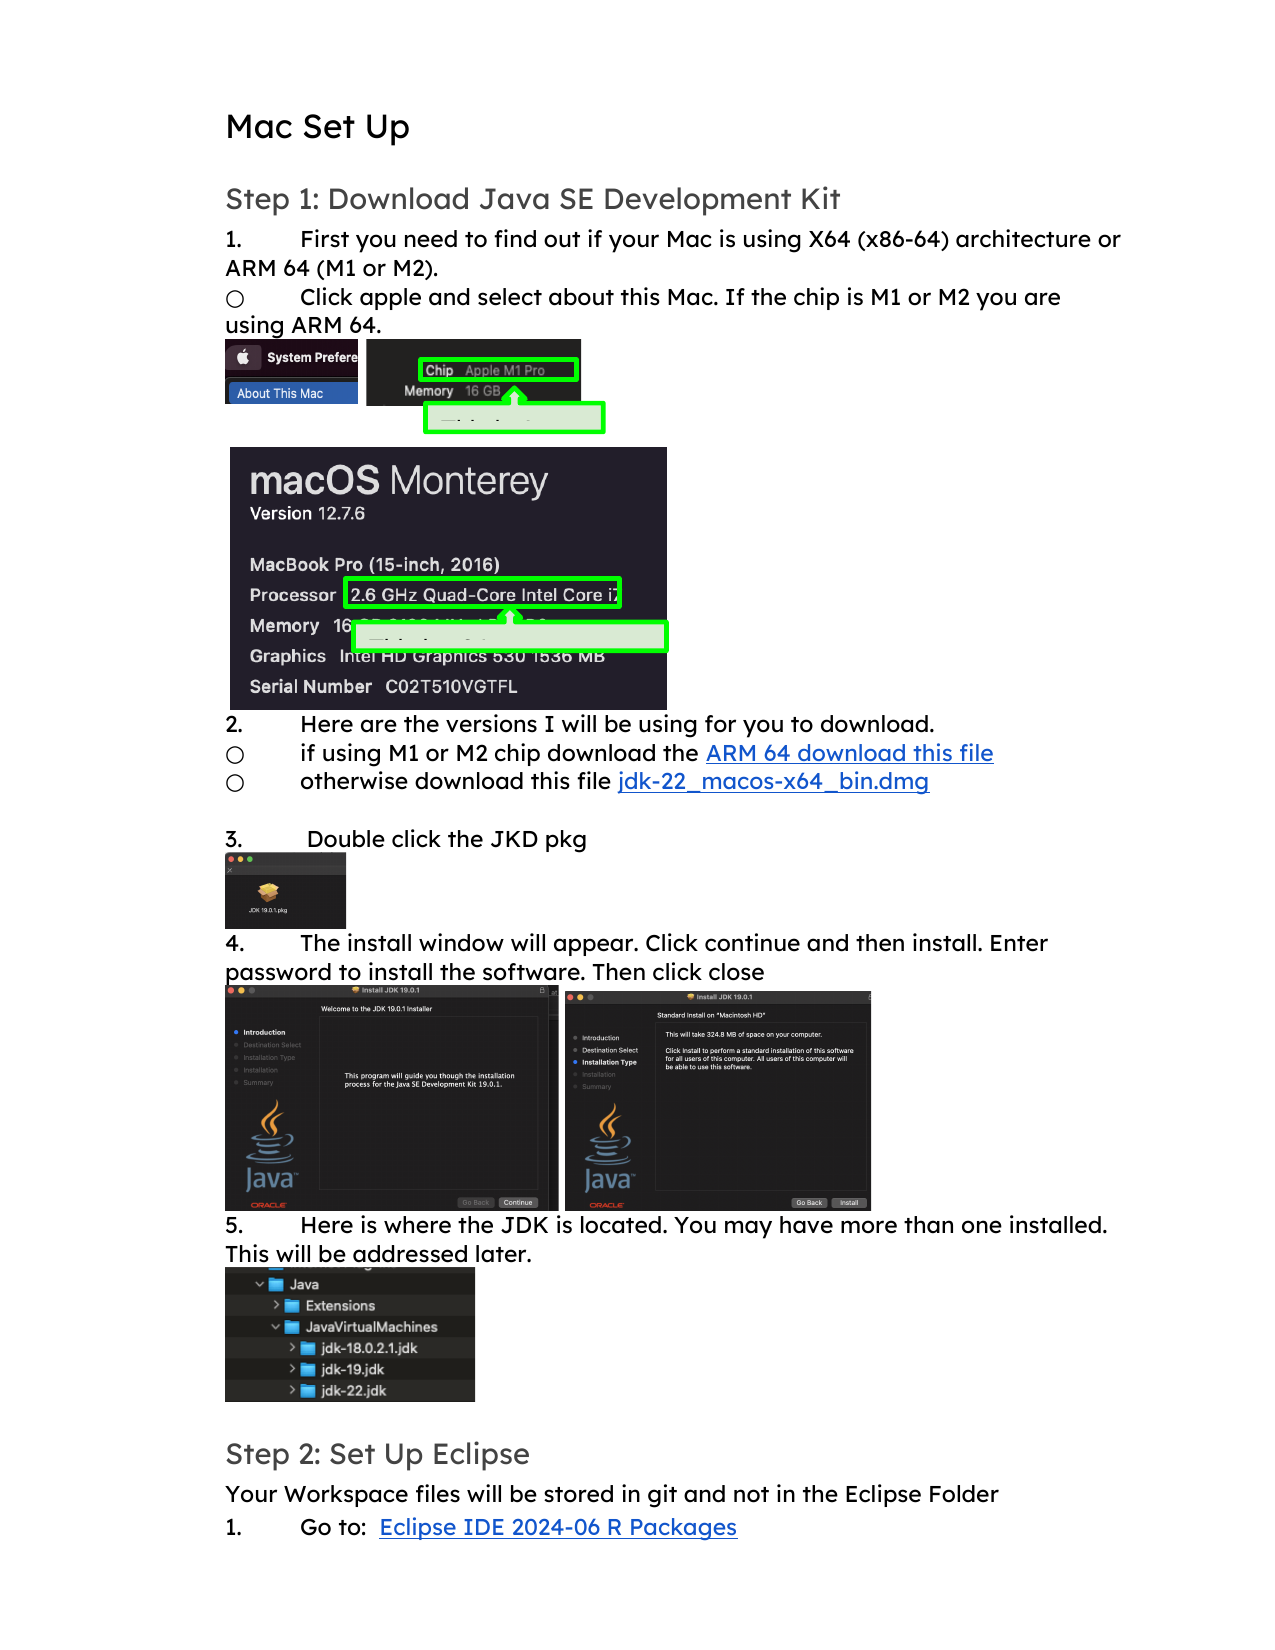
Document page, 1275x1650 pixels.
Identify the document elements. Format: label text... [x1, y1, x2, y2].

list The install window will appear. Click continue and then install. Enter password to install the software. Then click close [225, 928, 1125, 986]
picture [230, 447, 667, 710]
picture [348, 581, 617, 604]
list Go to: Eclipse IDE 2024-06 R Packages [225, 1513, 1125, 1541]
subtitle Step 1: Download Java SE Development Kit [225, 180, 1125, 216]
subtitle Mac Set Up [225, 105, 1125, 147]
list if using M1 or M2 chip download the ARM 64 download this file [225, 738, 1125, 767]
picture [225, 985, 559, 1211]
list Double click the JKD pkg [225, 824, 1125, 853]
picture [366, 339, 582, 406]
picture [225, 852, 347, 929]
picture [225, 339, 358, 404]
list Here are the versions I will be using for you to download. [225, 709, 1125, 738]
list otherwise download this file jdk-22_macos-x64_bin.dmg [225, 767, 1125, 796]
subtitle Step 2: Set Up Eclipse [225, 1435, 1125, 1472]
picture [225, 1267, 476, 1402]
list Click apple and select about this Mac. If the chip is M1 or M2 you are using ARM 64. [225, 282, 1125, 339]
list Here is where the JDK is located. You may have more than one installed. This will be addressed later. [225, 1210, 1125, 1268]
list First you need to find out if your Mac is using X64 (x86-64) architecture or ARM 64 (M1 or M2). [225, 225, 1125, 282]
picture [565, 991, 872, 1211]
text Your Workspace files will be stored in git and not in the Eclipse Folder [225, 1480, 1125, 1508]
